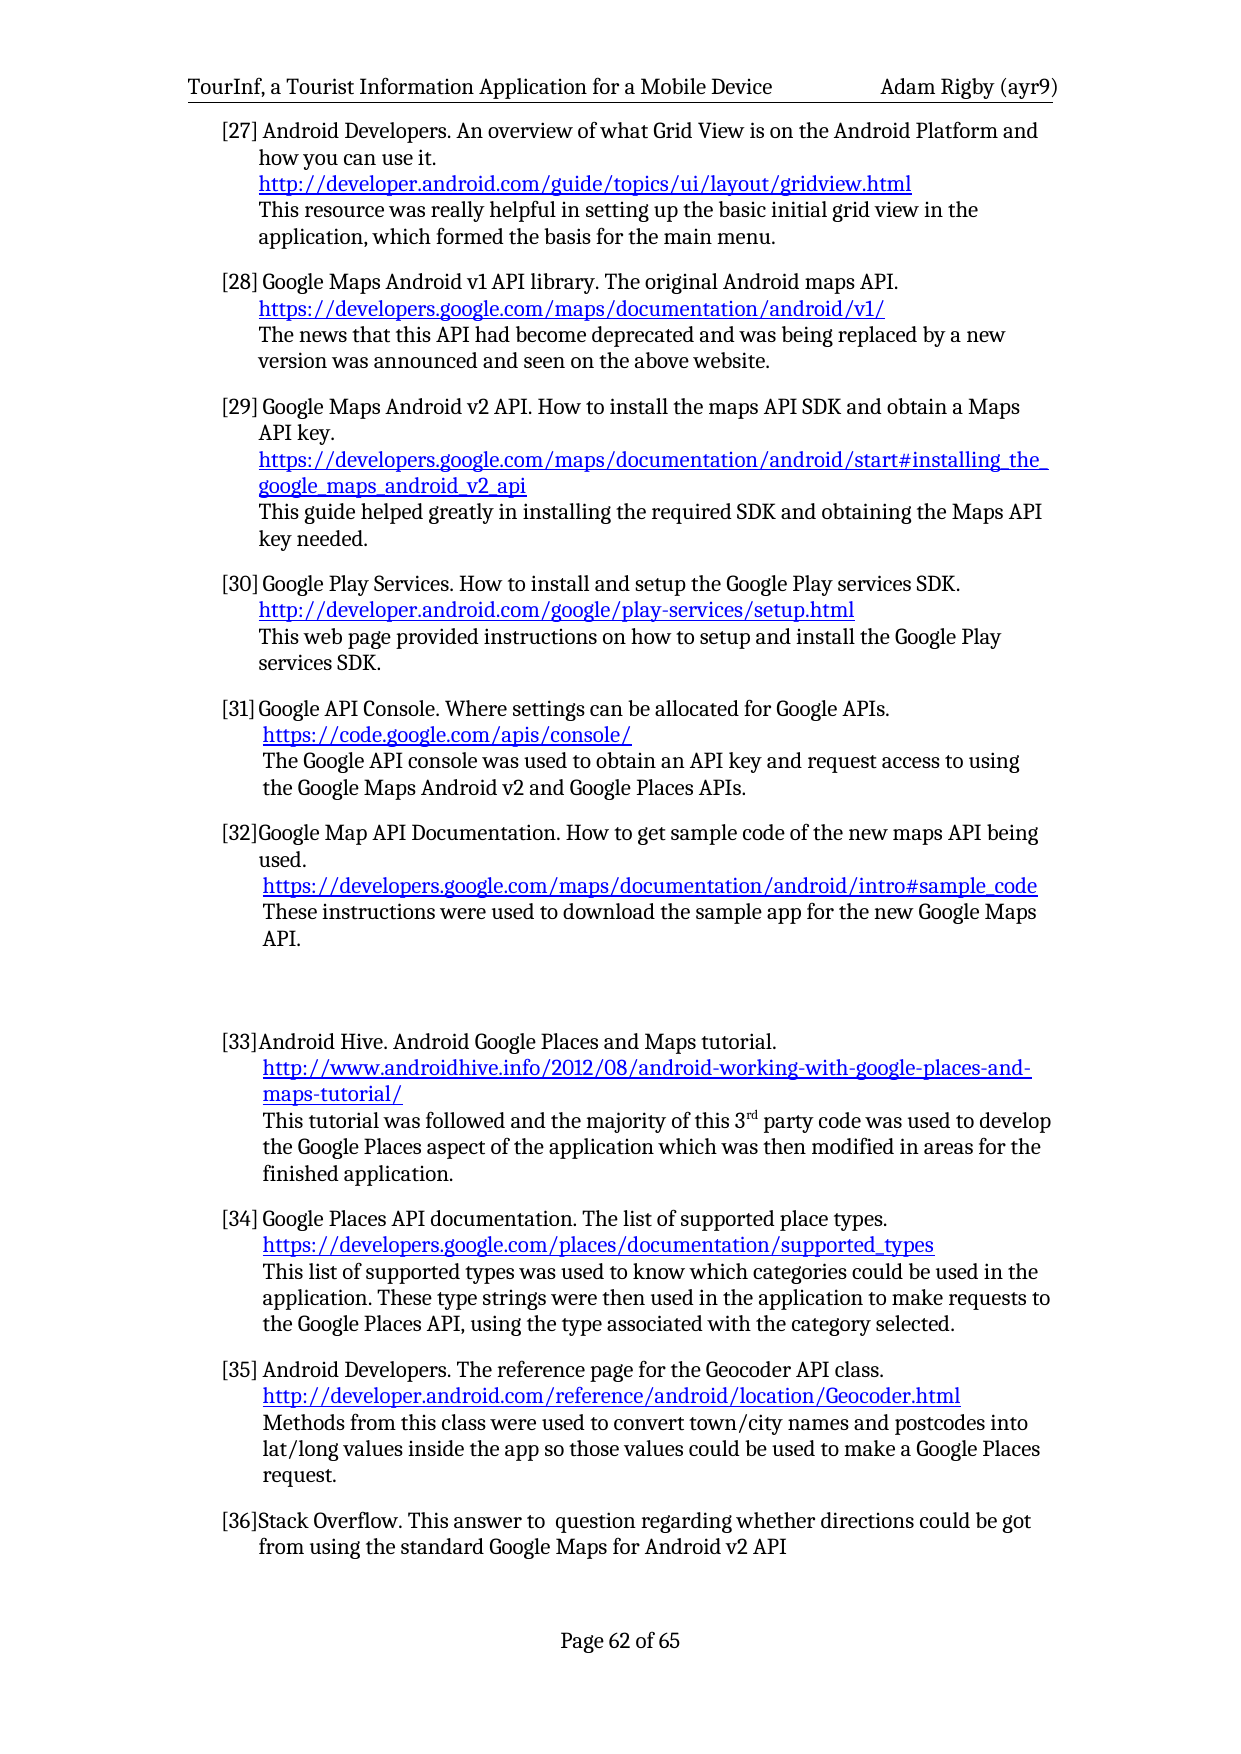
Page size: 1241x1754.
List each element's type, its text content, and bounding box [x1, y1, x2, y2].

list These instructions were used to download the sample app for the new Google Maps API. [262, 899, 1053, 952]
list http://developer.android.com/reference/android/location/Geocoder.html [262, 1383, 1053, 1409]
list Android Developers. The reference page for the Geocoder API class. [221, 1357, 1053, 1383]
list https://code.google.com/apis/console/ [262, 722, 1053, 748]
list Google Places API documentation. The list of supported place types. [221, 1206, 1053, 1232]
list Google Play Services. How to install and setup the Google Play services SDK. http://developer.android.com/google/play-services/setup.html [221, 571, 1053, 624]
list This tutorial was followed and the majority of this 3rd party code was used to develop the Google Places aspect of the application which was then modified in areas for the finished application. [262, 1108, 1053, 1187]
list This guide helped greatly in installing the required SDK and obtaining the Maps API key needed. [258, 499, 1053, 552]
list This web page provided instructions on how to setup and install the Google Play services SDK. [258, 624, 1053, 676]
list https://developers.google.com/places/documentation/supported_types [262, 1232, 1053, 1258]
list Google Maps Android v1 API library. The original Android maps API. https://developers.google.com/maps/documentation/android/v1/ [221, 269, 1053, 322]
list Google Maps Android v2 API. How to install the maps API SDK and obtain a Maps API key. https://developers.google.com/maps/documentation/android/start#installing_the_google_maps_android_v2_api [221, 394, 1053, 499]
list Stack Overflow. This answer to question regarding whether directions could be got from using the standard Google Maps for Android v2 API [221, 1508, 1053, 1560]
list This list of supported types was used to know which categories could be used in the application. These type strings were then used in the application to make requests to the Google Places API, using the type associated with the category selected. [262, 1258, 1053, 1338]
list Methods from this class were used to convert town/city names and postcodes into lat/long values inside the app so those values could be used to make a Google Places request. [262, 1409, 1053, 1488]
list Google Map API Documentation. How to get sample code of the new maps API being used. [221, 820, 1053, 873]
list Android Developers. An overview of what Grid View is on the Android Platform and how you can use it. http://developer.android.com/guide/topics/ui/layout/gridview.html [221, 118, 1053, 197]
list http://www.androidhive.info/2012/08/android-working-with-google-places-and-maps-tutorial/ [262, 1055, 1053, 1108]
list The Google API console was used to obtain an API key and request access to using the Google Maps Android v2 and Google Places APIs. [262, 748, 1053, 801]
list Android Hive. Android Google Places and Maps tutorial. [221, 1028, 1053, 1055]
list The news that this API had become deprecated and was being replaced by a new version was announced and seen on the above website. [258, 322, 1053, 374]
list https://developers.google.com/maps/documentation/android/intro#sample_code [262, 873, 1053, 899]
list Google API Console. Where settings can be allocated for Google APIs. [221, 696, 1053, 722]
list This resource was really helpful in setting up the basic initial grid view in the application, which formed the basis for the main menu. [258, 197, 1053, 250]
